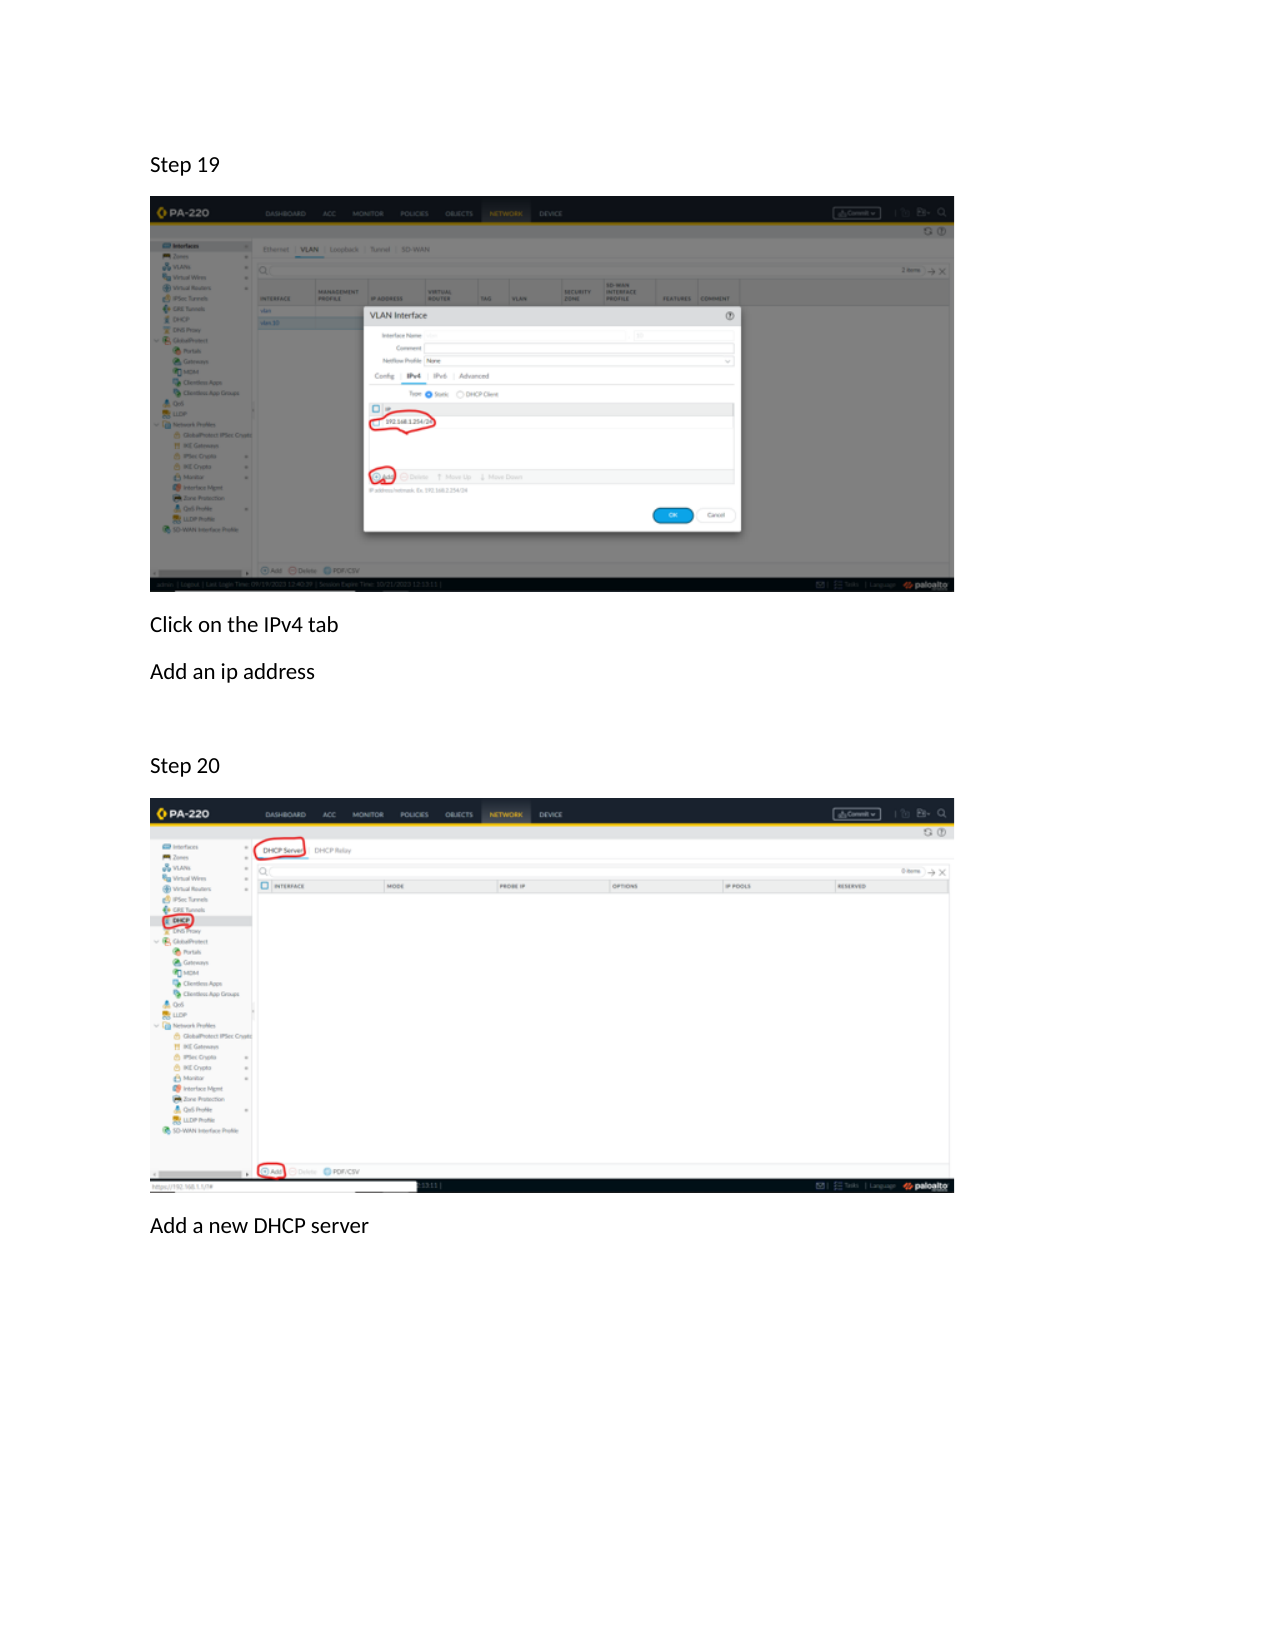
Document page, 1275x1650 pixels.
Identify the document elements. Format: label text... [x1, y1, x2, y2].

text Step 20 [150, 751, 1125, 779]
picture [150, 196, 955, 592]
picture [150, 798, 955, 1193]
text Add an ip address [150, 657, 1125, 685]
text Step 19 [150, 150, 1125, 178]
text Add a new DHCP server [150, 1212, 1125, 1240]
text Click on the IPv4 tab [150, 611, 1125, 638]
